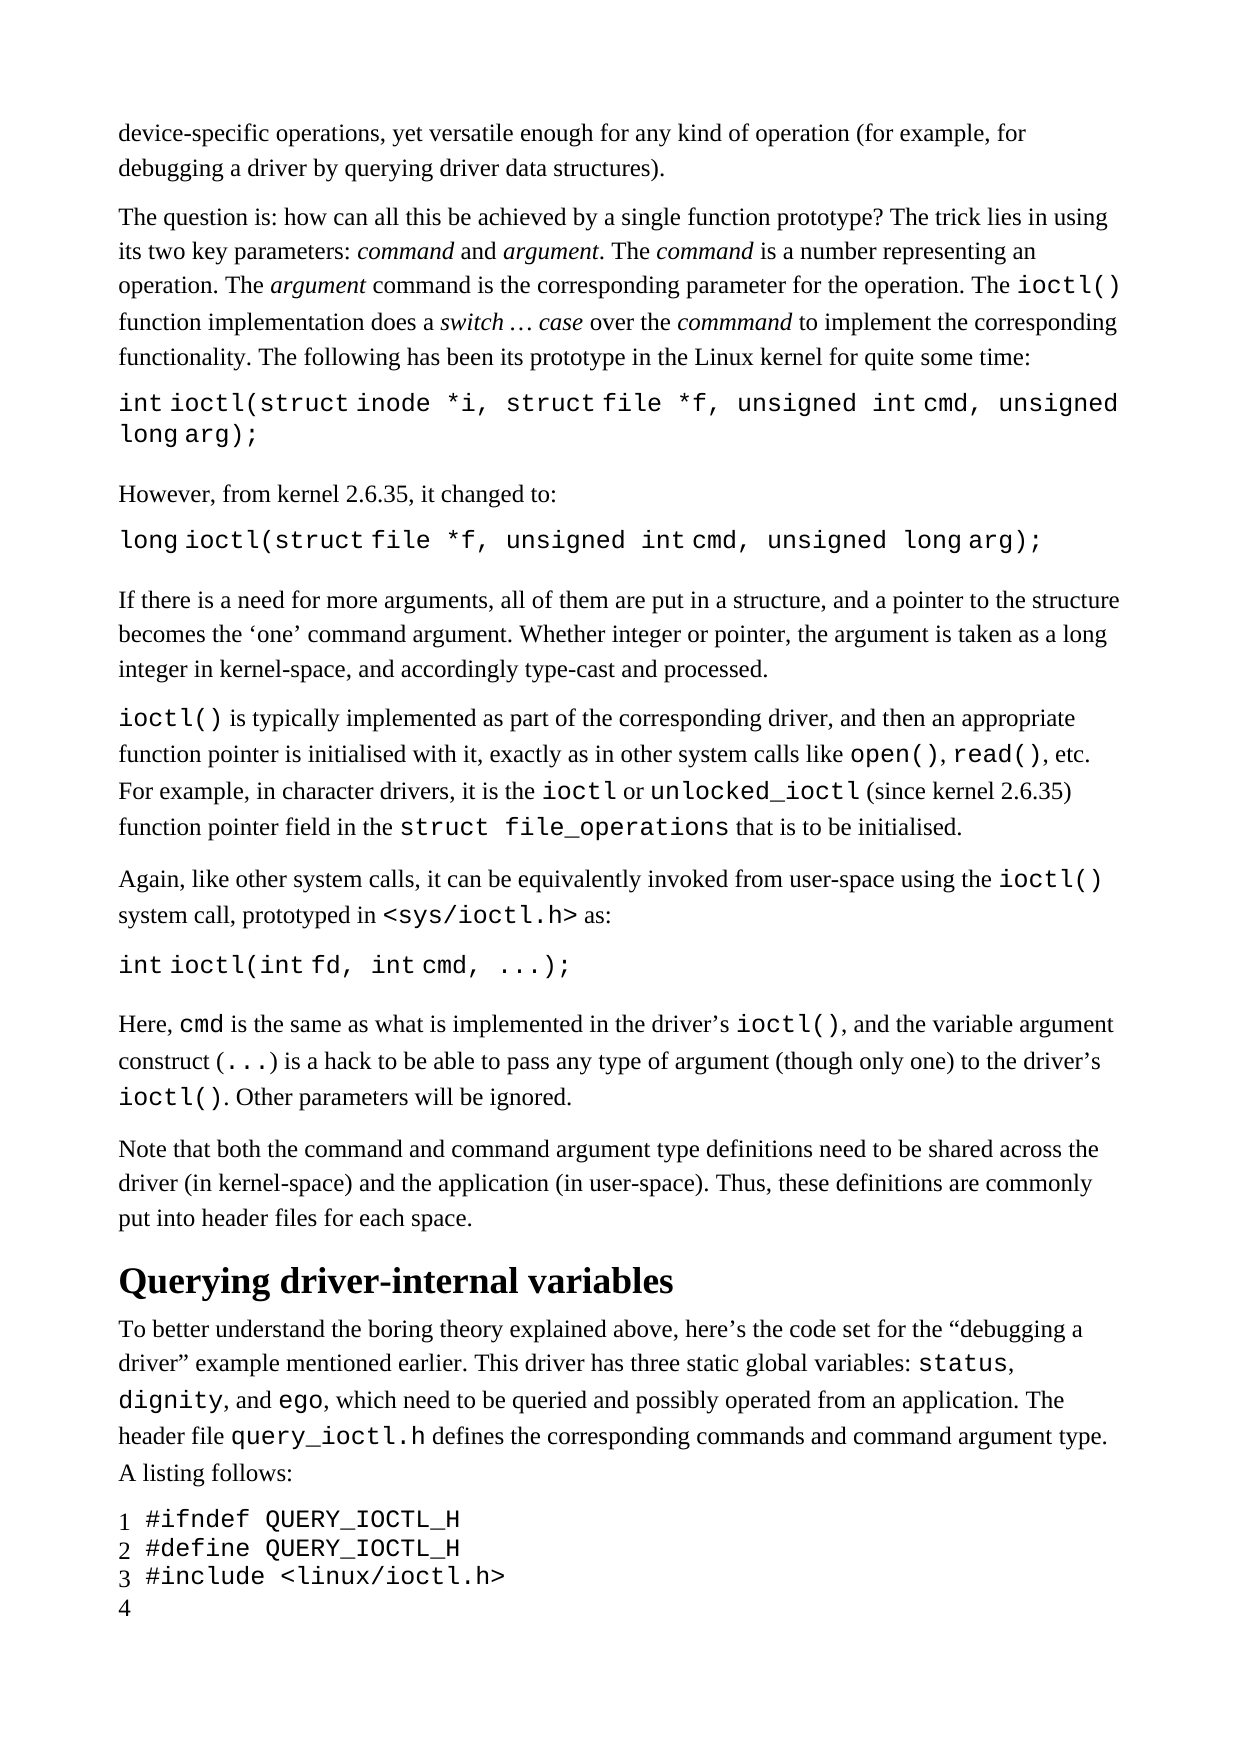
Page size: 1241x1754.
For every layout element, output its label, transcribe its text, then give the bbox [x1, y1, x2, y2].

text However, from kernel 2.6.35, it changed to: [118, 479, 1122, 507]
text ioctl() is typically implemented as part of the corresponding driver, and then an appropriate function pointer is initialised with it, exactly as in other system calls like open(), read(), etc. For example, in character drivers, it is the ioctl or unlocked_ioctl (since kernel 2.6.35) function pointer field in the struct file_operations that is to be initialised. [118, 703, 1122, 843]
text If there is a need for more arguments, all of them are put in a structure, and a pointer to the structure becomes the ‘one’ command argument. Whether integer or pointer, the argument is taken as a long integer in kernel-space, and accordingly type-cast and processed. [118, 585, 1122, 682]
text The question is: how can all this be achieved by a single function prototype? The trick lies in using its two key parameters: command and argument. The command is a number representing an operation. The argument command is the corresponding parameter for the operation. The ioctl() function implementation does a switch … case over the commmand to implement the corresponding functionality. The following has been its prototype in the Linux kernel for quite some time: [118, 202, 1122, 370]
text To better understand the boring theory explained above, here’s the code set for the “debugging a driver” example mentioned earlier. This driver has three static global variables: status, dignity, and ego, which need to be queried and possibly operated from an application. The header file query_ioctl.h defines the corresponding commands and command argument type. A listing follows: [118, 1314, 1122, 1487]
table_header int ioctl(struct inode *i, struct file *f, unsigned int cmd, unsigned long arg); [118, 391, 1122, 450]
text Again, like other system calls, it can be equivalently invoked from user-space using the ioctl() system call, prototyped in <sys/ioctl.h> as: [118, 864, 1122, 931]
table_header int ioctl(int fd, int cmd, ...); [118, 952, 580, 981]
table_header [145, 1507, 985, 1622]
text Here, cmd is the same as what is implemented in the driver’s ioctl(), and the variable argument construct (...) is a hack to be able to pass any type of argument (though only one) to the driver’s ioctl(). Other parameters will be ignored. [118, 1009, 1122, 1113]
table_header long ioctl(struct file *f, unsigned int cmd, unsigned long arg); [118, 528, 1057, 556]
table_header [118, 1507, 145, 1622]
text Note that both the command and command argument type definitions need to be shared across the driver (in kernel-space) and the application (in user-space). Thus, these definitions are commonly put into header files for each space. [118, 1134, 1122, 1232]
subtitle Querying driver-internal variables [118, 1258, 1122, 1301]
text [118, 118, 1122, 181]
